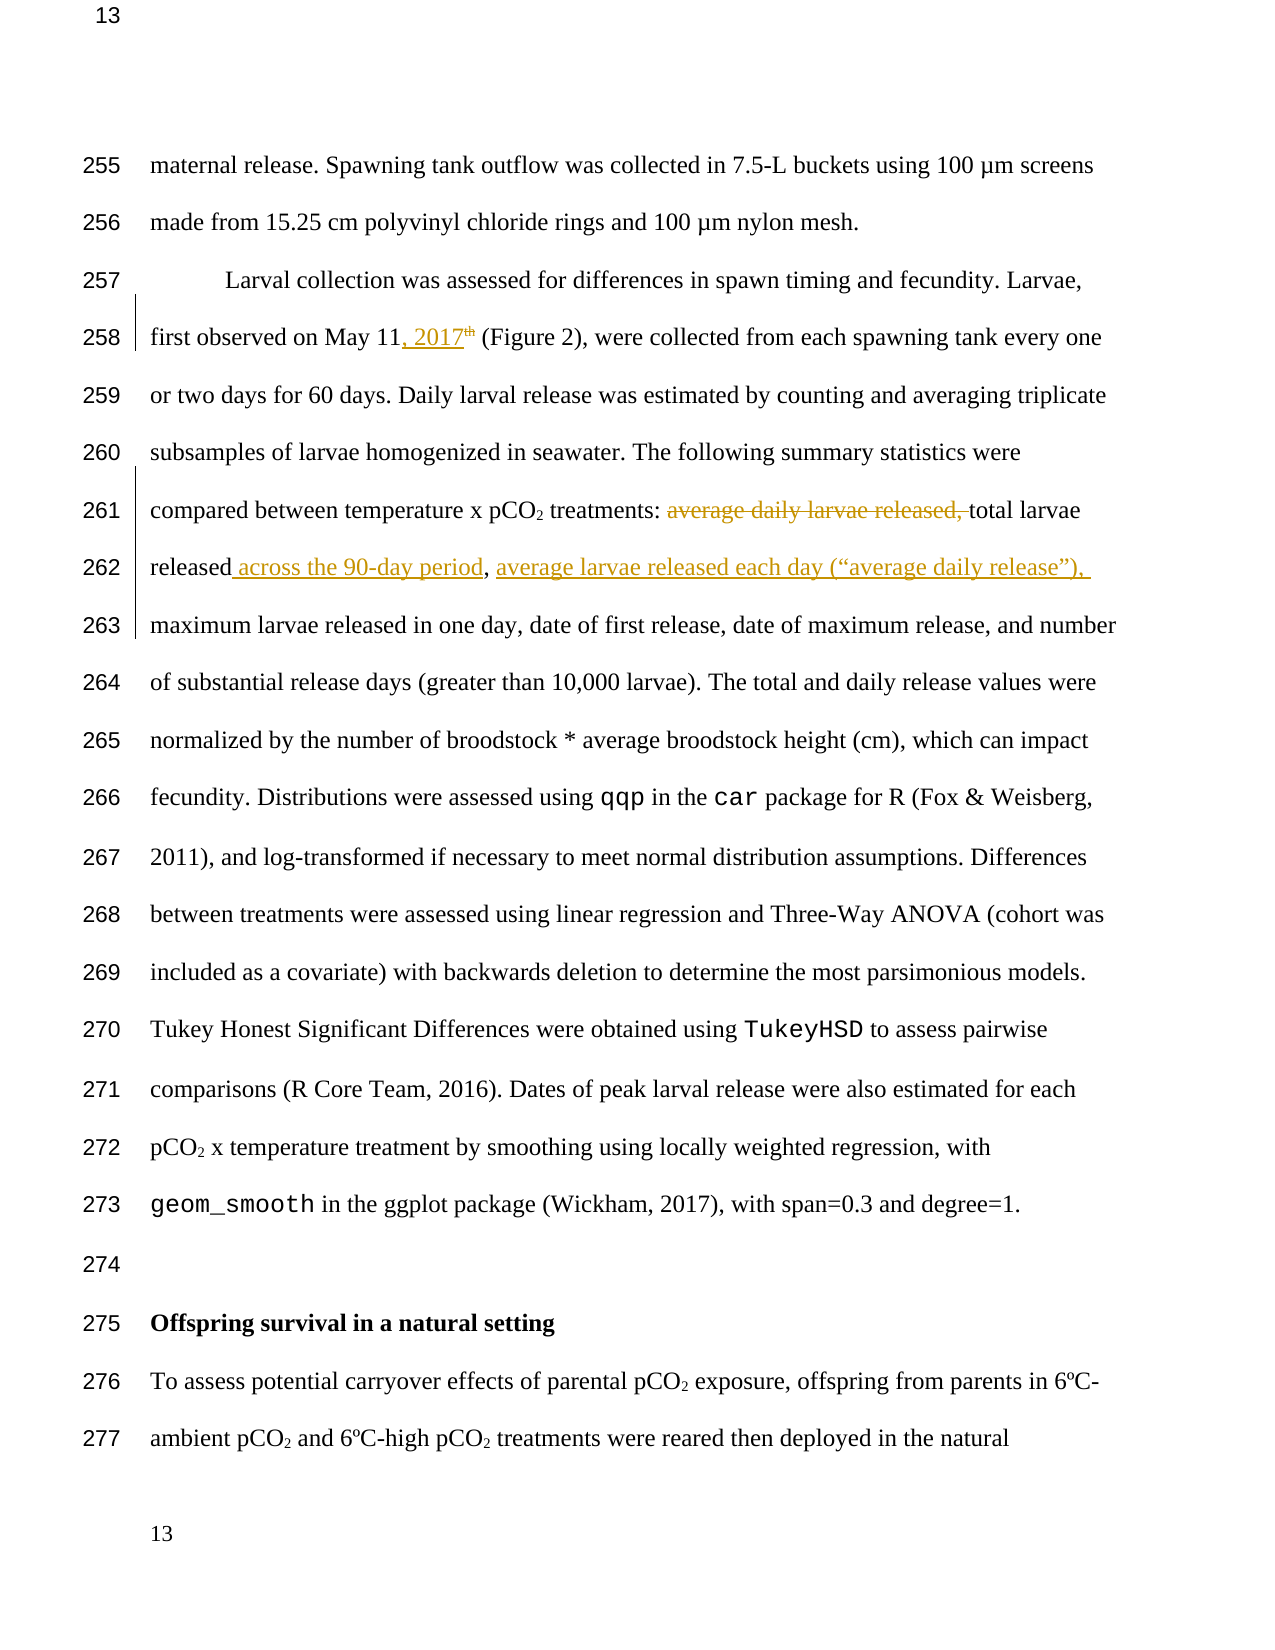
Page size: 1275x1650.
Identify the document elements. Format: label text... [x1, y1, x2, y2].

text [150, 1366, 1125, 1452]
text Offspring survival in a natural setting [150, 1308, 1125, 1337]
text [150, 150, 1125, 236]
text Larval collection was assessed for differences in spawn timing and fecundity. Larvae, first observed on May 11 (Figure 2), were collected from each spawning tank every one or two days for 60 days. Daily larval release was estimated by counting and averaging triplicate subsamples of larvae homogenized in seawater. The following summary statistics were compared between temperature x pCO2 treatments: total larvae released, maximum larvae released in one day, date of first release, date of maximum release, and number of substantial release days (greater than 10,000 larvae). The total and daily release values were normalized by the number of broodstock * average broodstock height (cm), which can impact fecundity. Distributions were assessed using qqp in the car package for R (Fox & Weisberg, 2011), and log-transformed if necessary to meet normal distribution assumptions. Differences between treatments were assessed using linear regression and Three-Way ANOVA (cohort was included as a covariate) with backwards deletion to determine the most parsimonious models. Tukey Honest Significant Differences were obtained using TukeyHSD to assess pairwise comparisons (R Core Team, 2016). Dates of peak larval release were also estimated for each pCO2 x temperature treatment by smoothing using locally weighted regression, with geom_smooth in the ggplot package (Wickham, 2017), with span=0.3 and degree=1. [150, 265, 1125, 1220]
